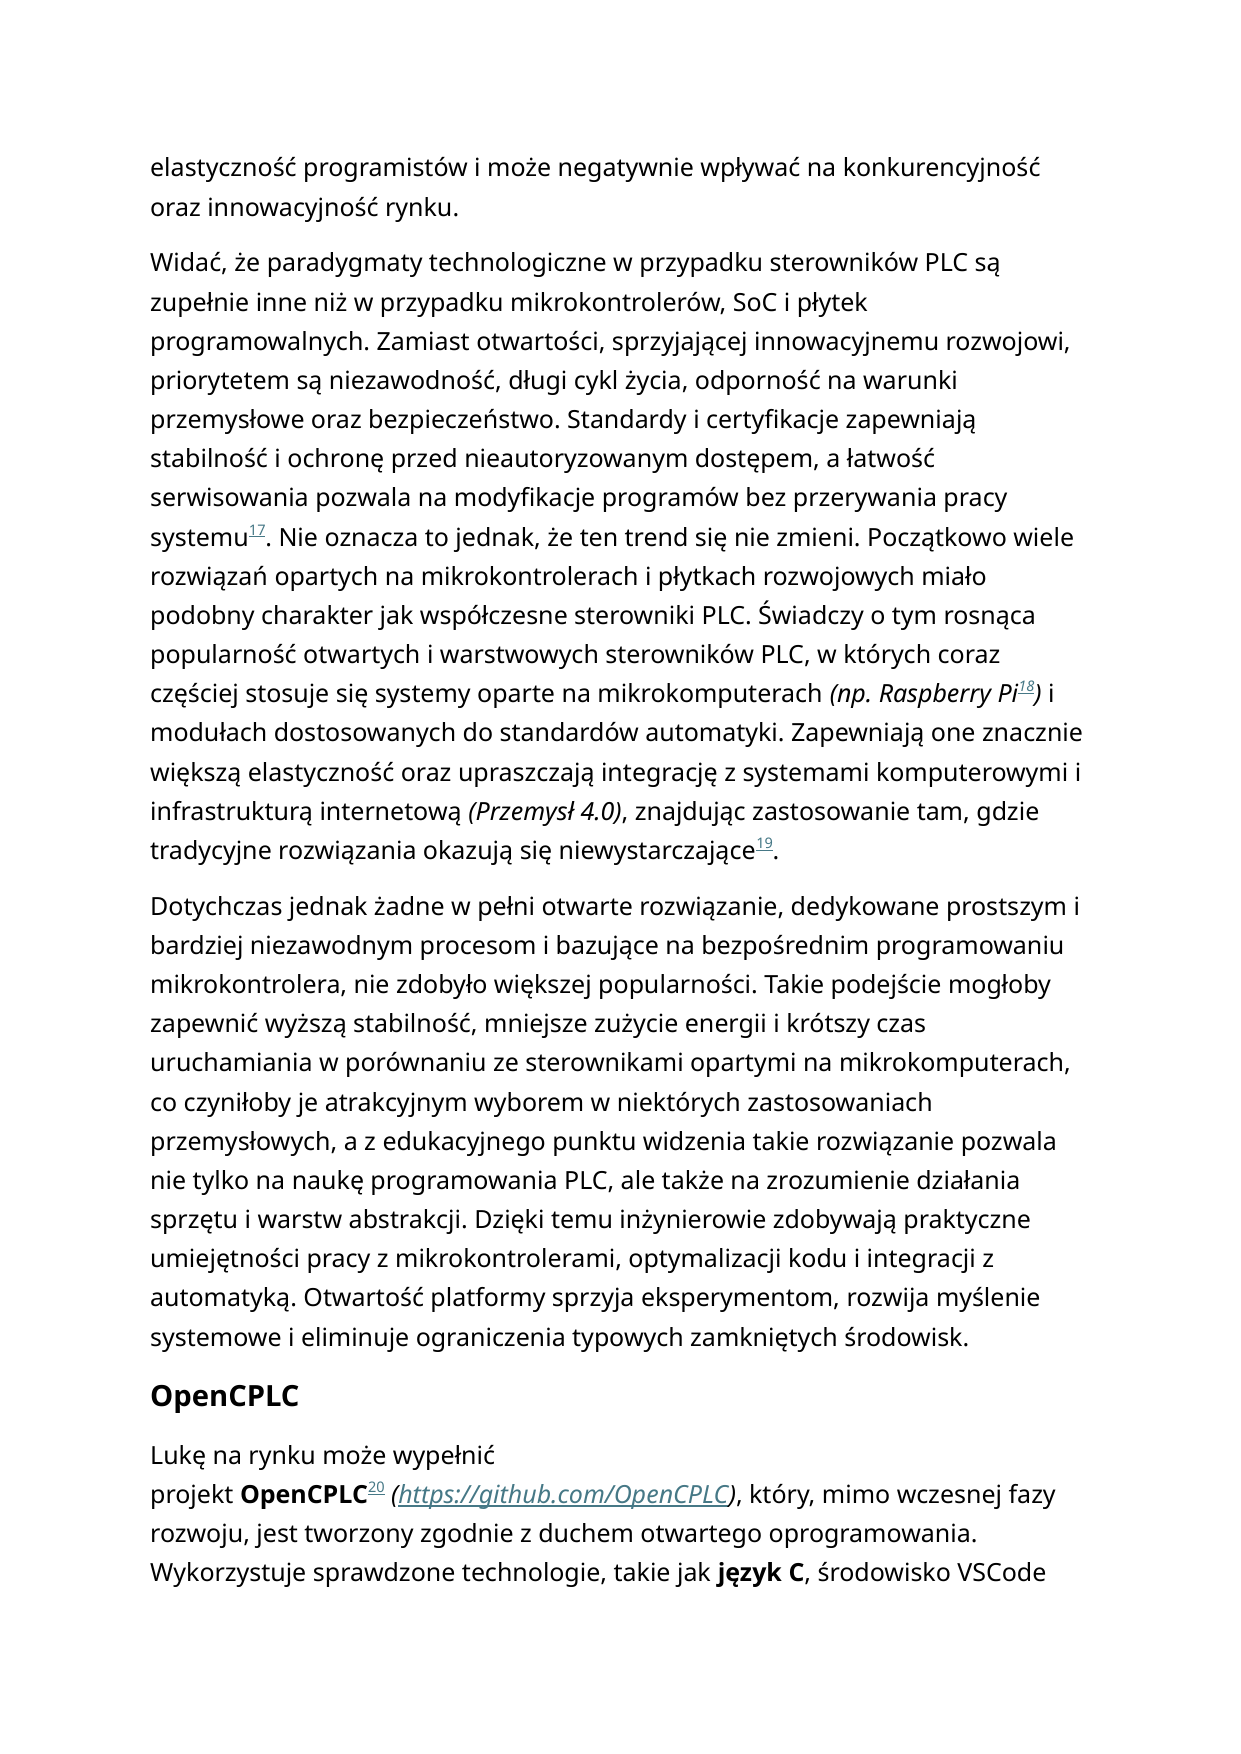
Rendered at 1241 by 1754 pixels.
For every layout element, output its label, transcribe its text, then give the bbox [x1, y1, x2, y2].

text OpenCPLC [150, 1375, 1090, 1415]
text Widać, że paradygmaty technologiczne w przypadku sterowników PLC są zupełnie inne niż w przypadku mikrokontrolerów, SoC i płytek programowalnych. Zamiast otwartości, sprzyjającej innowacyjnemu rozwojowi, priorytetem są niezawodność, długi cykl życia, odporność na warunki przemysłowe oraz bezpieczeństwo. Standardy i certyfikacje zapewniają stabilność i ochronę przed nieautoryzowanym dostępem, a łatwość serwisowania pozwala na modyfikacje programów bez przerywania pracy systemu17. Nie oznacza to jednak, że ten trend się nie zmieni. Początkowo wiele rozwiązań opartych na mikrokontrolerach i płytkach rozwojowych miało podobny charakter jak współczesne sterowniki PLC. Świadczy o tym rosnąca popularność otwartych i warstwowych sterowników PLC, w których coraz częściej stosuje się systemy oparte na mikrokomputerach (np. Raspberry Pi18) i modułach dostosowanych do standardów automatyki. Zapewniają one znacznie większą elastyczność oraz upraszczają integrację z systemami komputerowymi i infrastrukturą internetową (Przemysł 4.0), znajdując zastosowanie tam, gdzie tradycyjne rozwiązania okazują się niewystarczające19. [150, 245, 1090, 867]
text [150, 1437, 1090, 1589]
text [150, 150, 1090, 223]
text Dotychczas jednak żadne w pełni otwarte rozwiązanie, dedykowane prostszym i bardziej niezawodnym procesom i bazujące na bezpośrednim programowaniu mikrokontrolera, nie zdobyło większej popularności. Takie podejście mogłoby zapewnić wyższą stabilność, mniejsze zużycie energii i krótszy czas uruchamiania w porównaniu ze sterownikami opartymi na mikrokomputerach, co czyniłoby je atrakcyjnym wyborem w niektórych zastosowaniach przemysłowych, a z edukacyjnego punktu widzenia takie rozwiązanie pozwala nie tylko na naukę programowania PLC, ale także na zrozumienie działania sprzętu i warstw abstrakcji. Dzięki temu inżynierowie zdobywają praktyczne umiejętności pracy z mikrokontrolerami, optymalizacji kodu i integracji z automatyką. Otwartość platformy sprzyja eksperymentom, rozwija myślenie systemowe i eliminuje ograniczenia typowych zamkniętych środowisk. [150, 888, 1090, 1353]
